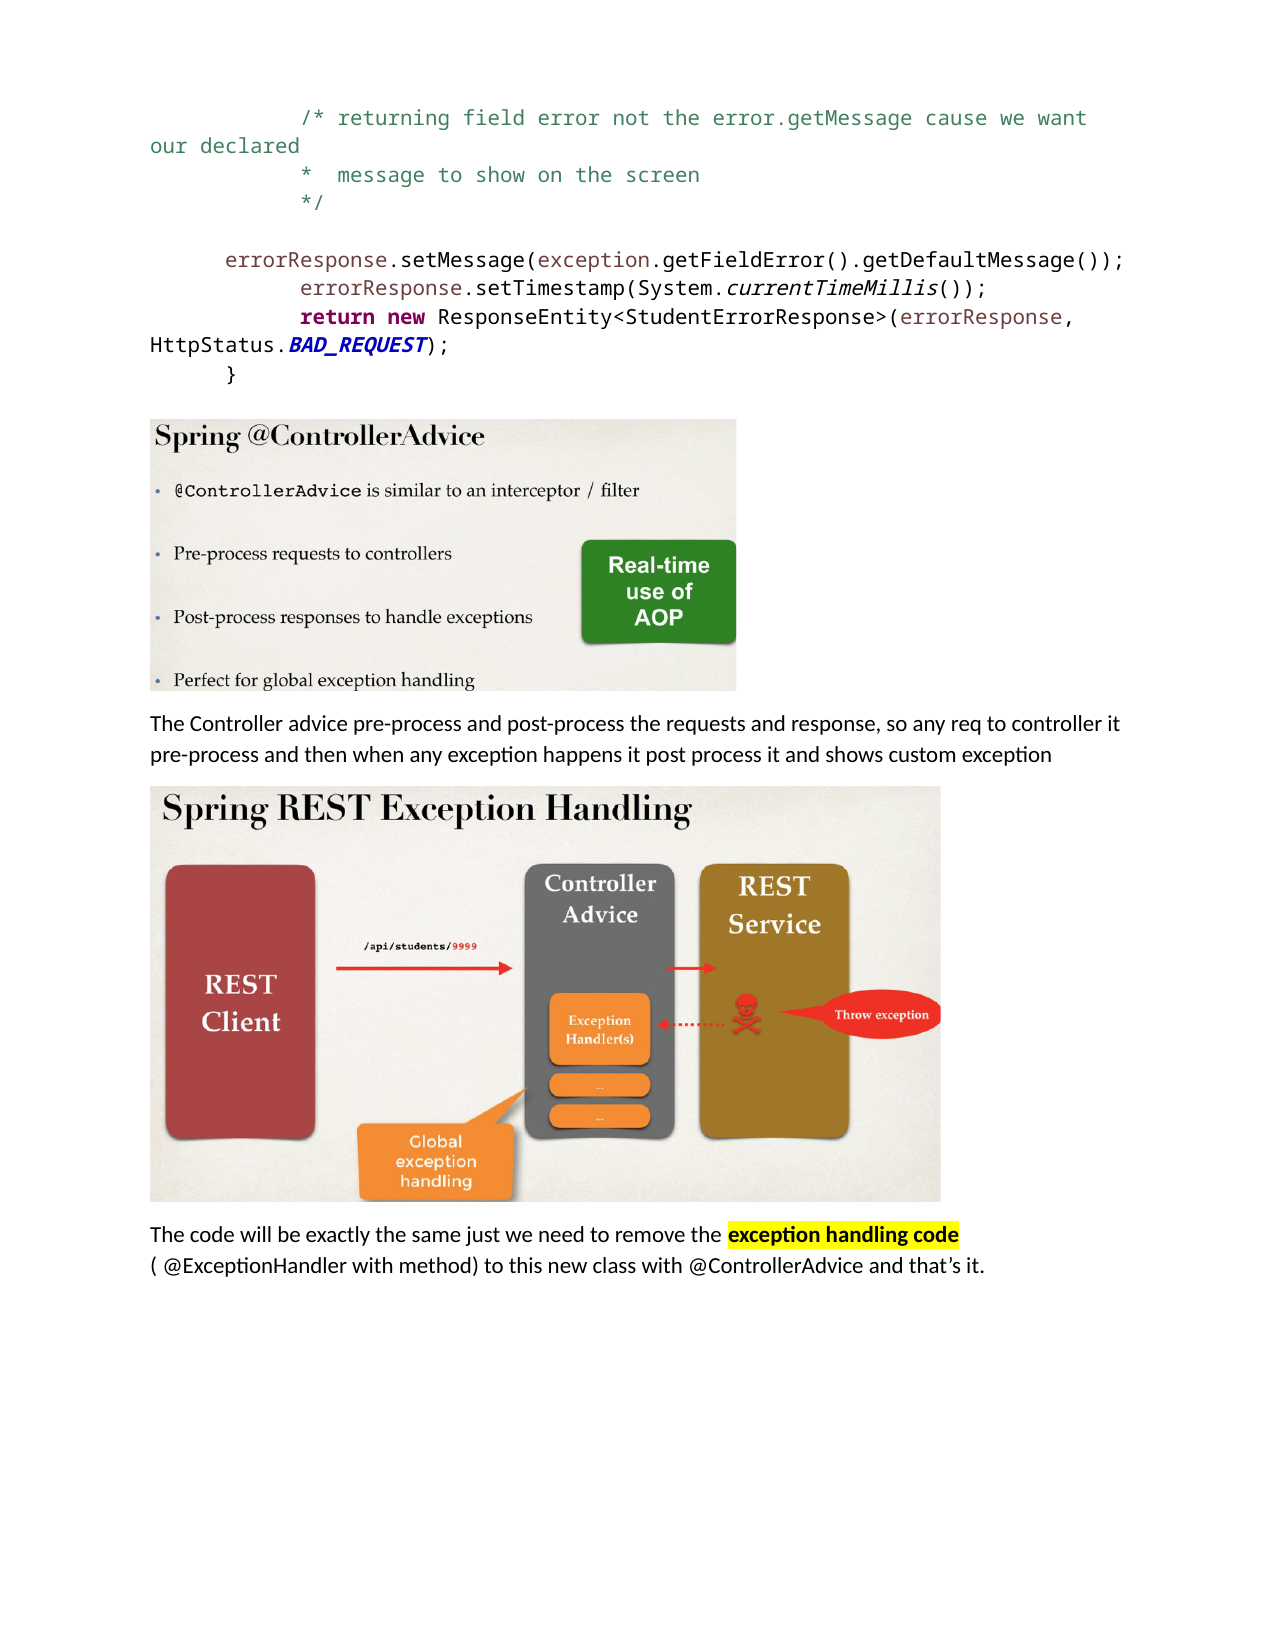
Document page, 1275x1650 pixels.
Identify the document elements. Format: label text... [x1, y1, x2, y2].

text errorResponse.setTimestamp(System.currentTimeMillis()); [150, 273, 1125, 302]
text */ [150, 188, 1125, 217]
picture [150, 419, 737, 691]
text The Controller advice pre-process and post-process the requests and response, so any req to controller it pre-process and then when any exception happens it post process it and shows custom exception [150, 709, 1125, 768]
text * message to show on the screen [150, 160, 1125, 188]
text The code will be exactly the same just we need to remove the exception handling code ( @ExceptionHandler with method) to this new class with @ControllerAdvice and that’s it. [150, 1221, 1125, 1279]
picture [150, 786, 941, 1202]
text return new ResponseEntity<StudentErrorResponse>(errorResponse, HttpStatus.BAD_REQUEST); [150, 302, 1125, 359]
text /* returning field error not the error.getMessage cause we want our declared [150, 103, 1125, 160]
text } [150, 359, 1125, 387]
text errorResponse.setMessage(exception.getFieldError().getDefaultMessage()); [150, 217, 1125, 273]
